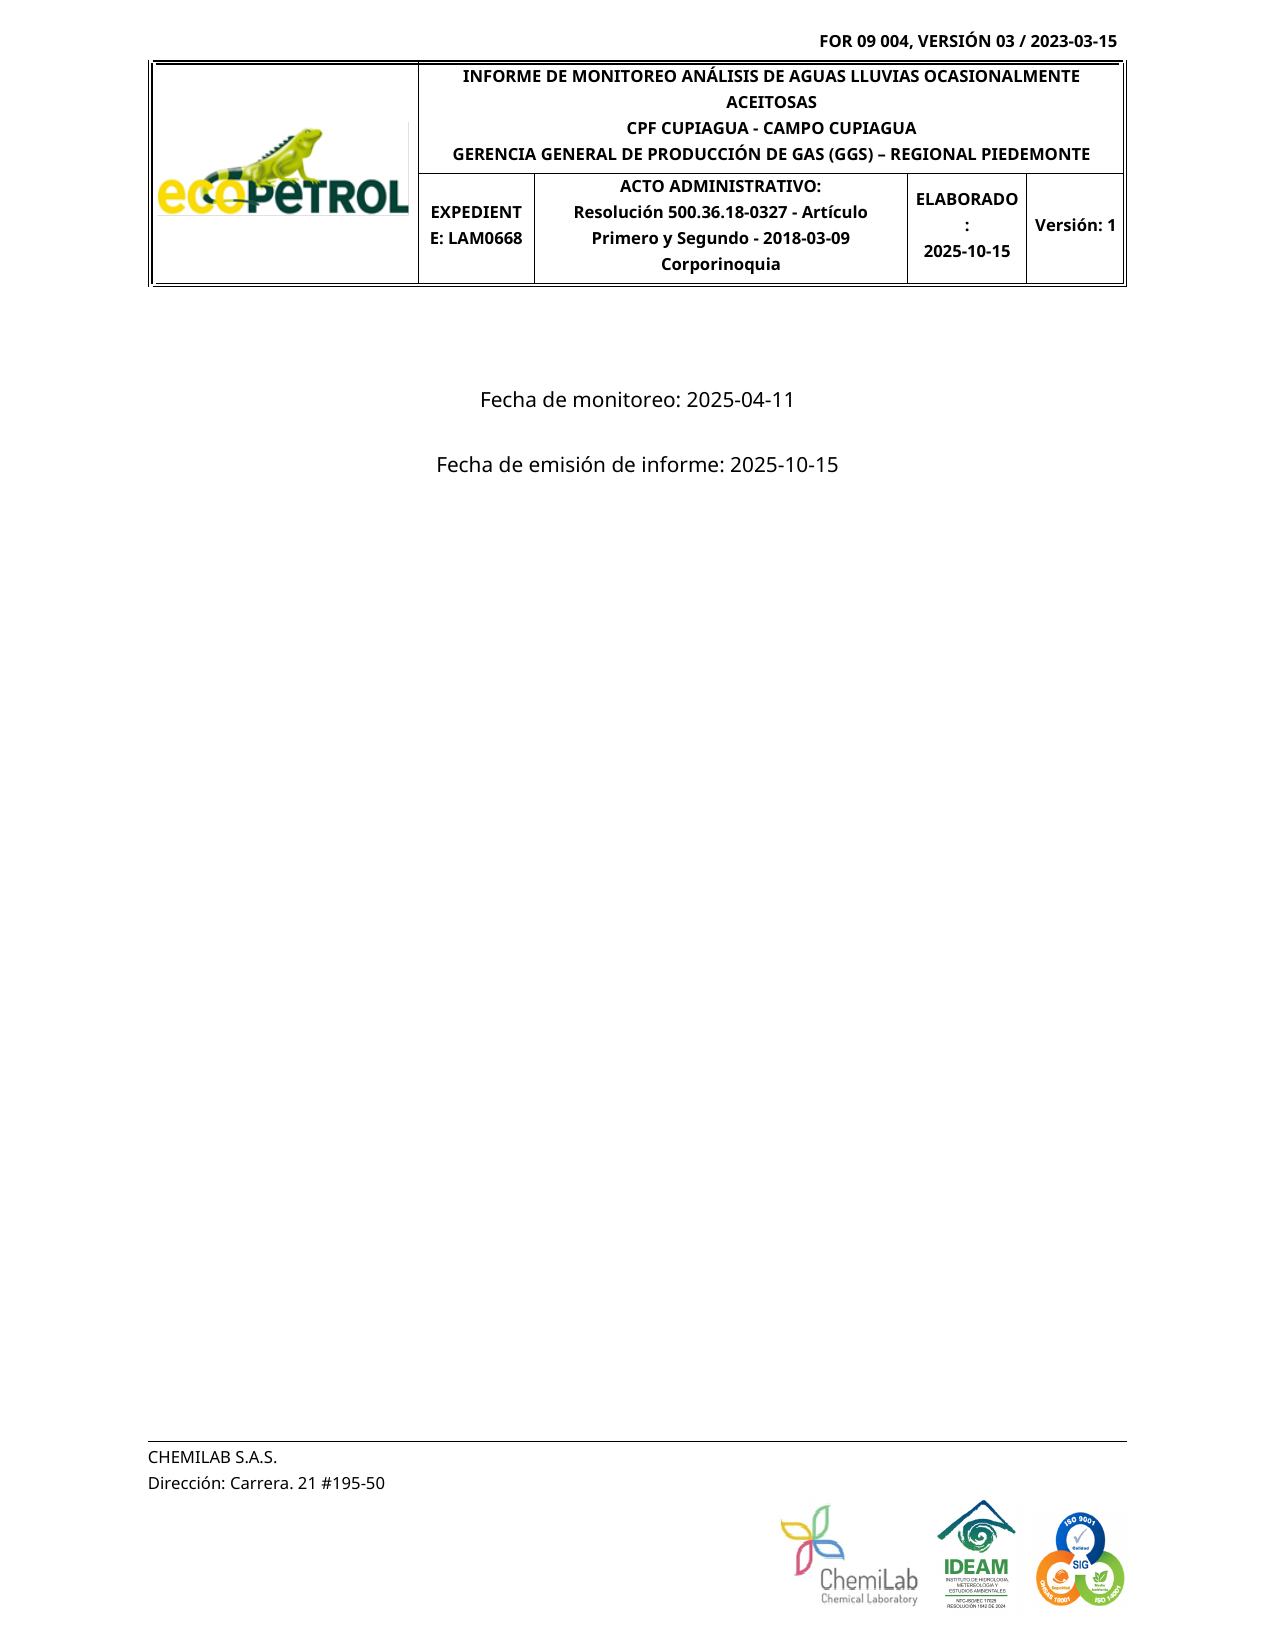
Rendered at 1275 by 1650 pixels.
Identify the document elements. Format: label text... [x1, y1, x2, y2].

picture [157, 122, 411, 218]
picture [775, 1497, 1024, 1620]
table_cell Fecha de monitoreo: 2025-04-11 Fecha de emisión de informe: 2025-10-15 [148, 313, 1127, 482]
picture [1032, 1507, 1128, 1610]
